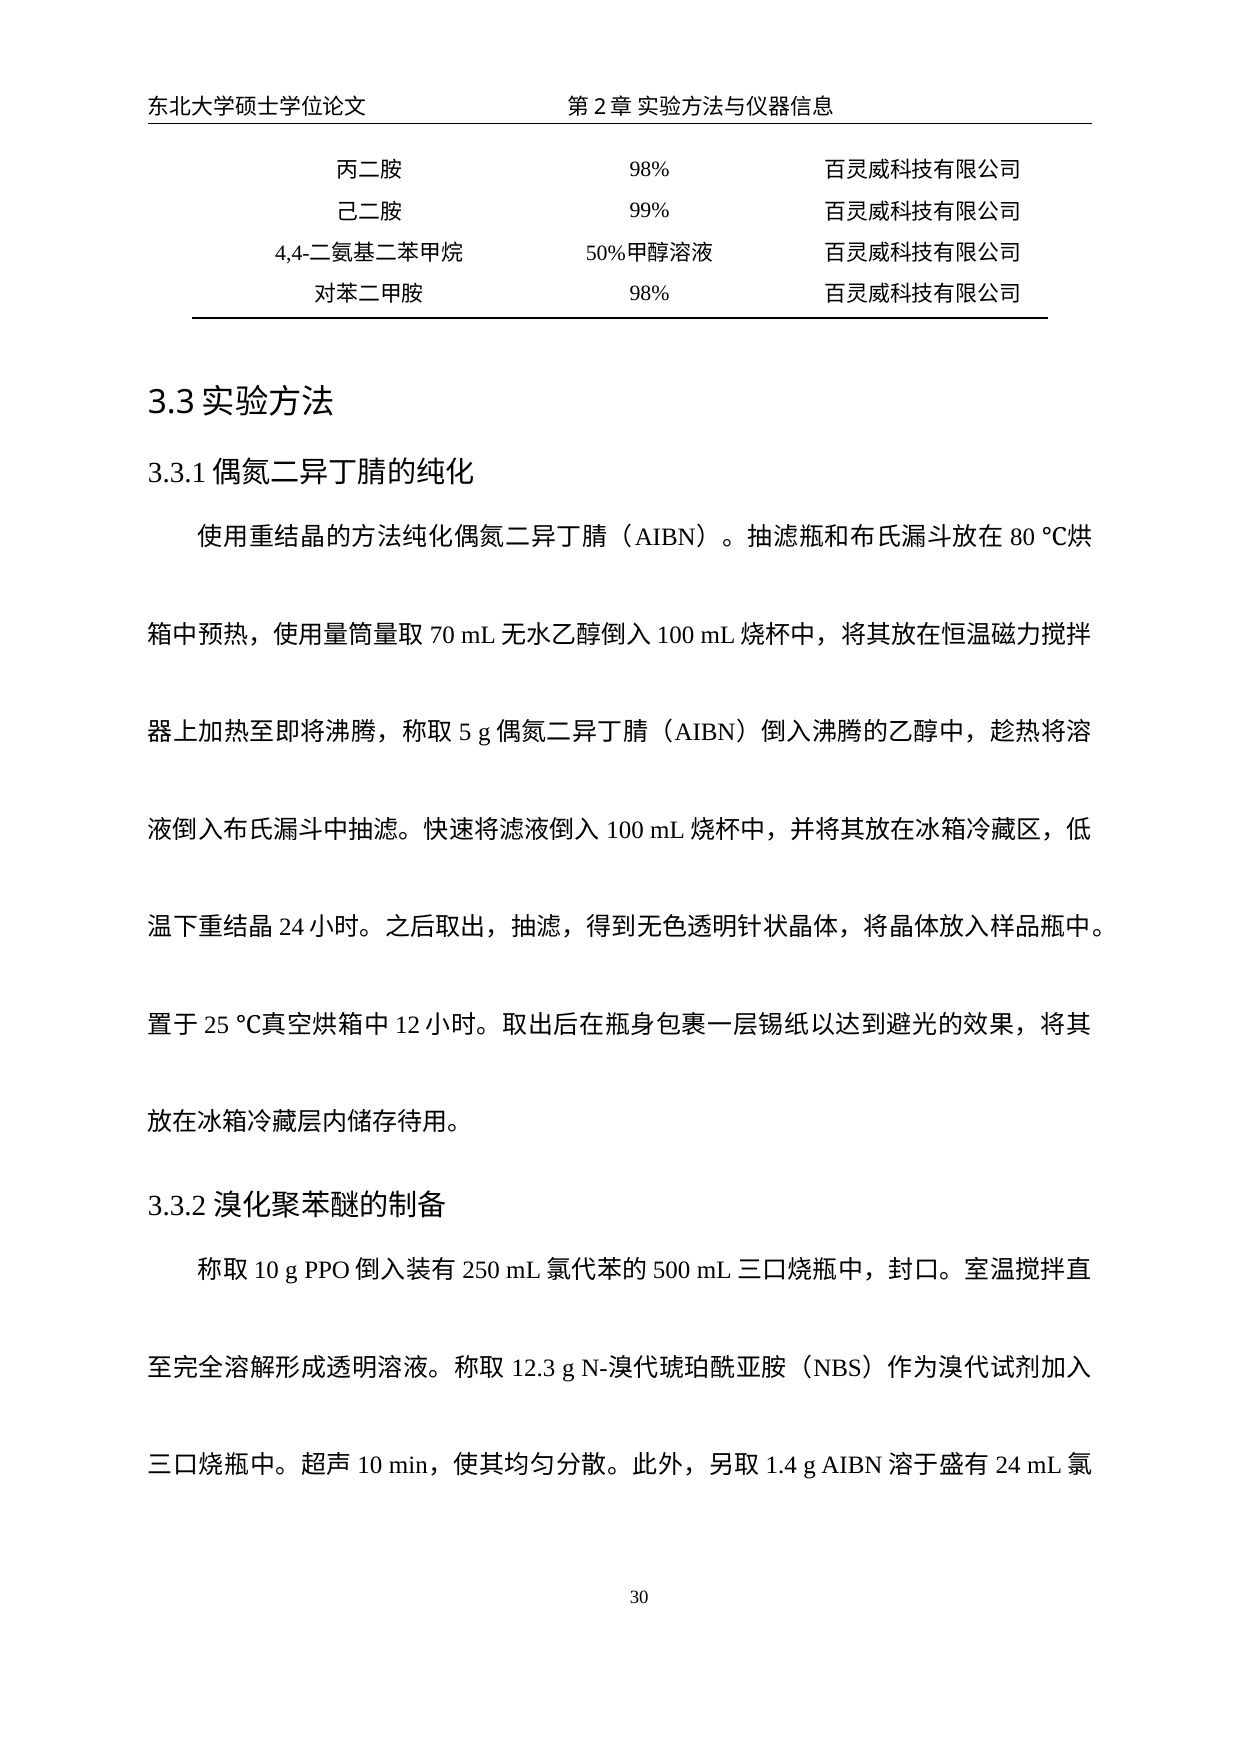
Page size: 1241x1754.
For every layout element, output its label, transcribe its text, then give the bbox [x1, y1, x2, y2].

table_cell 百灵威科技有限公司 [753, 235, 1048, 276]
table_cell 对苯二甲胺 [192, 276, 502, 317]
table_cell 98% [502, 276, 753, 317]
table_cell 98% [502, 152, 753, 193]
table_cell 4,4-二氨基二苯甲烷 [192, 235, 502, 276]
table_cell 己二胺 [192, 193, 502, 234]
subtitle 3.3.1偶氮二异丁腈的纯化 [148, 437, 1092, 502]
text 使用重结晶的方法纯化偶氮二异丁腈（AIBN）。抽滤瓶和布氏漏斗放在80 ℃烘箱中预热，使用量筒量取70 mL无水乙醇倒入100 mL烧杯中，将其放在恒温磁力搅拌器上加热至即将沸腾，称取5 g偶氮二异丁腈（AIBN）倒入沸腾的乙醇中，趁热将溶液倒入布氏漏斗中抽滤。快速将滤液倒入100 mL烧杯中，并将其放在冰箱冷藏区，低温下重结晶24小时。之后取出，抽滤，得到无色透明针状晶体，将晶体放入样品瓶中。置于25 ℃真空烘箱中12小时。取出后在瓶身包裹一层锡纸以达到避光的效果，将其放在冰箱冷藏层内储存待用。 [148, 502, 1092, 1152]
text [148, 1236, 1092, 1496]
table_cell 百灵威科技有限公司 [753, 152, 1048, 193]
table_cell 百灵威科技有限公司 [753, 276, 1048, 317]
table_cell 百灵威科技有限公司 [753, 193, 1048, 234]
table_cell 50%甲醇溶液 [502, 235, 753, 276]
table_cell 99% [502, 193, 753, 234]
subtitle 3.3实验方法 [148, 366, 1092, 431]
table_cell 丙二胺 [192, 152, 502, 193]
subtitle 3.3.2 溴化聚苯醚的制备 [148, 1171, 1092, 1236]
